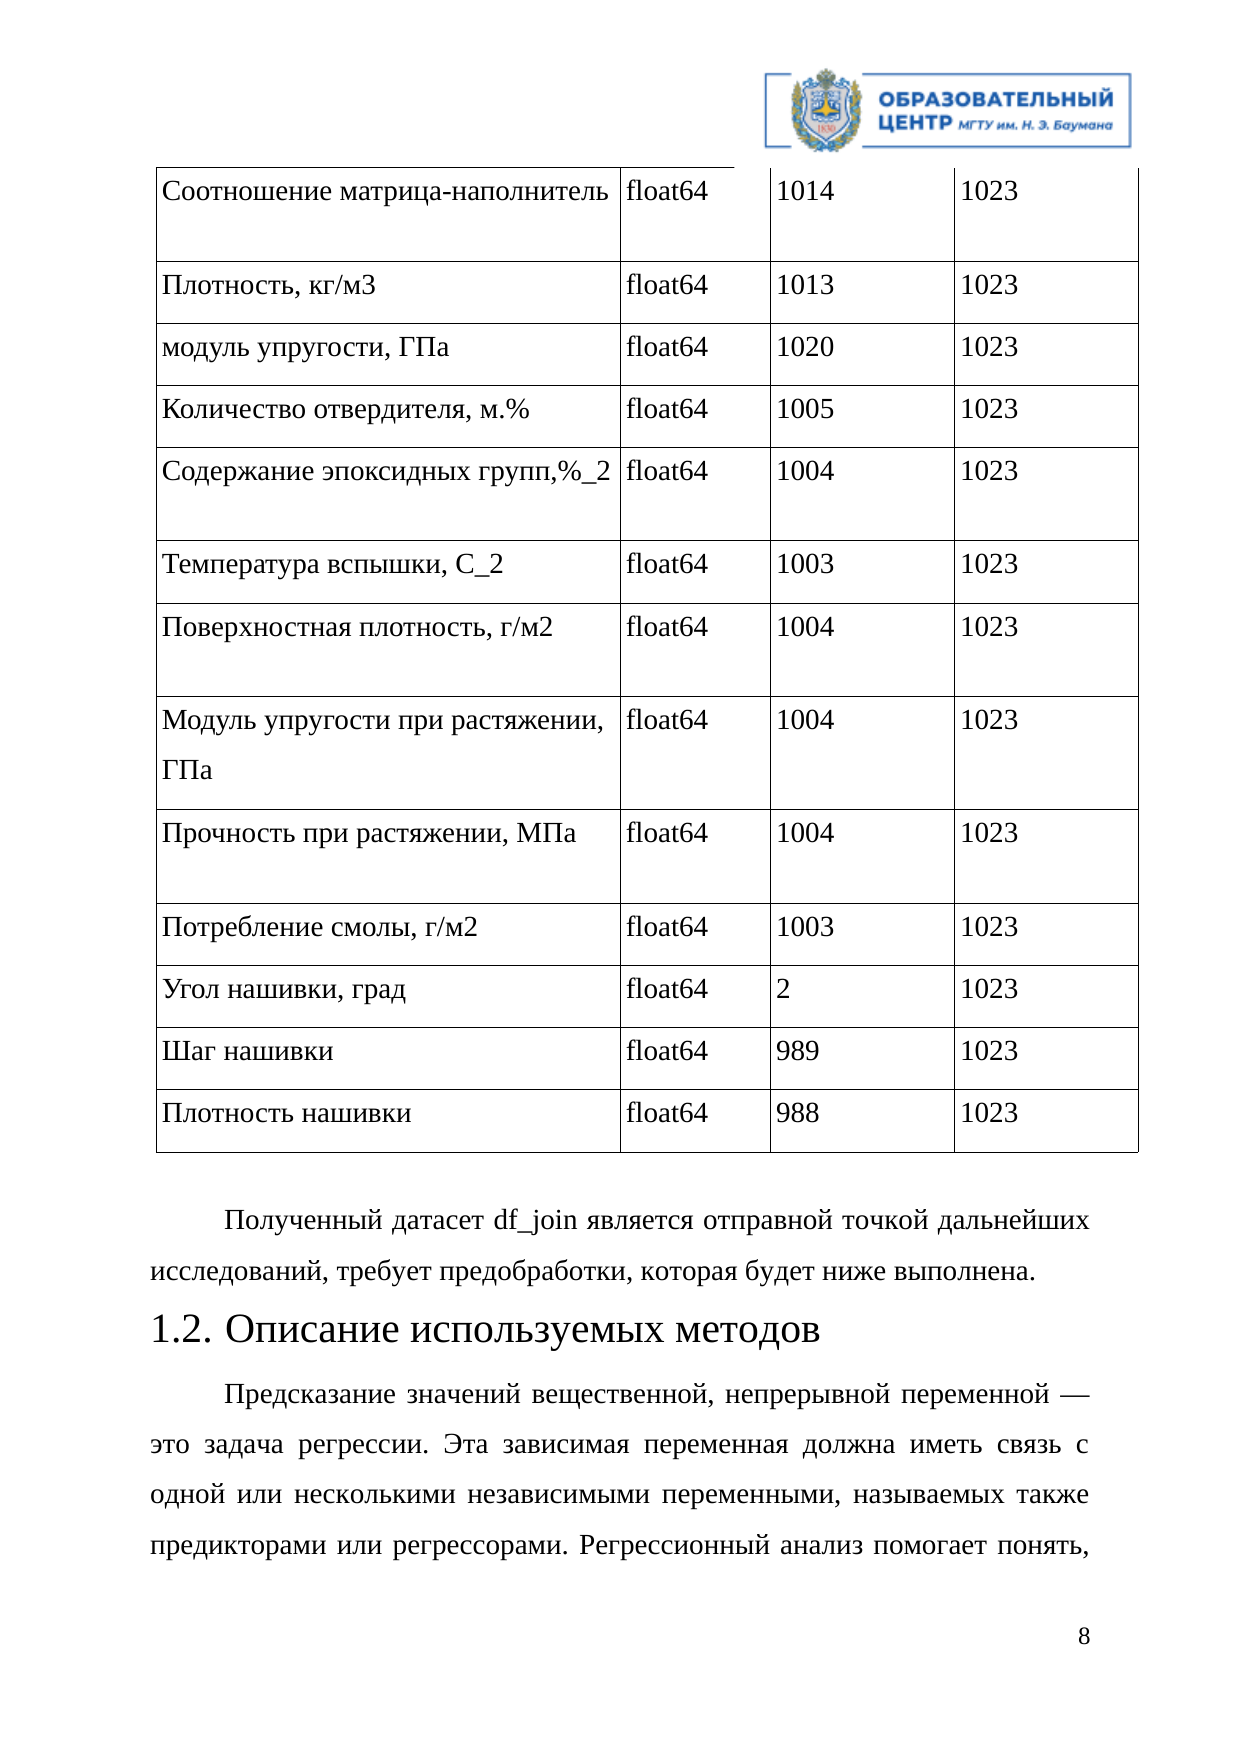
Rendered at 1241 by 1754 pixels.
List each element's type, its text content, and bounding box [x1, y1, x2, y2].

table_cell 1023 [955, 810, 1138, 903]
table_cell 989 [771, 1028, 954, 1089]
table_cell float64 [621, 966, 770, 1027]
table_cell float64 [621, 168, 770, 261]
table_cell 1023 [955, 541, 1138, 603]
table_cell float64 [621, 697, 770, 808]
table_cell 1014 [771, 168, 954, 261]
table_cell float64 [621, 262, 770, 323]
picture [734, 45, 1182, 168]
table_cell float64 [621, 1090, 770, 1152]
table_cell 1023 [955, 697, 1138, 808]
table_cell 1003 [771, 541, 954, 603]
table_cell Количество отвердителя, м.% [157, 386, 620, 447]
table_cell Плотность нашивки [157, 1090, 620, 1152]
table_cell 1023 [955, 904, 1138, 965]
table_cell float64 [621, 324, 770, 385]
table_cell Температура вспышки, С_2 [157, 541, 620, 603]
table_cell float64 [621, 810, 770, 903]
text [150, 1376, 1090, 1560]
table_cell Поверхностная плотность, г/м2 [157, 604, 620, 696]
table_cell 1003 [771, 904, 954, 965]
table_cell Содержание эпоксидных групп,%_2 [157, 448, 620, 540]
table_cell 1023 [955, 262, 1138, 323]
table_cell 1004 [771, 604, 954, 696]
text Полученный датасет df_join является отправной точкой дальнейших исследований, требует предобработки, которая будет ниже выполнена. [150, 1202, 1090, 1286]
table_cell Прочность при растяжении, МПа [157, 810, 620, 903]
table_cell 1023 [955, 448, 1138, 540]
table_cell Угол нашивки, град [157, 966, 620, 1027]
table_cell float64 [621, 386, 770, 447]
table_cell Соотношение матрица-наполнитель [157, 168, 620, 261]
table_cell Модуль упругости при растяжении, ГПа [157, 697, 620, 808]
table_cell 1023 [955, 1028, 1138, 1089]
table_cell модуль упругости, ГПа [157, 324, 620, 385]
table_cell 1004 [771, 448, 954, 540]
table_cell 1023 [955, 324, 1138, 385]
subtitle 1.2. Описание используемых методов [150, 1303, 1090, 1351]
table_cell 1013 [771, 262, 954, 323]
table_cell 1023 [955, 168, 1138, 261]
table_cell 1023 [955, 966, 1138, 1027]
table_cell 1023 [955, 1090, 1138, 1152]
table_cell 2 [771, 966, 954, 1027]
table_cell float64 [621, 904, 770, 965]
table_cell Шаг нашивки [157, 1028, 620, 1089]
table_cell float64 [621, 1028, 770, 1089]
table_cell 1020 [771, 324, 954, 385]
table_cell 1004 [771, 810, 954, 903]
table_cell 1005 [771, 386, 954, 447]
table_cell float64 [621, 604, 770, 696]
table_cell float64 [621, 541, 770, 603]
table_cell 988 [771, 1090, 954, 1152]
table_cell Плотность, кг/м3 [157, 262, 620, 323]
table_cell Потребление смолы, г/м2 [157, 904, 620, 965]
table_cell 1004 [771, 697, 954, 808]
table_cell float64 [621, 448, 770, 540]
table_cell 1023 [955, 604, 1138, 696]
table_cell 1023 [955, 386, 1138, 447]
